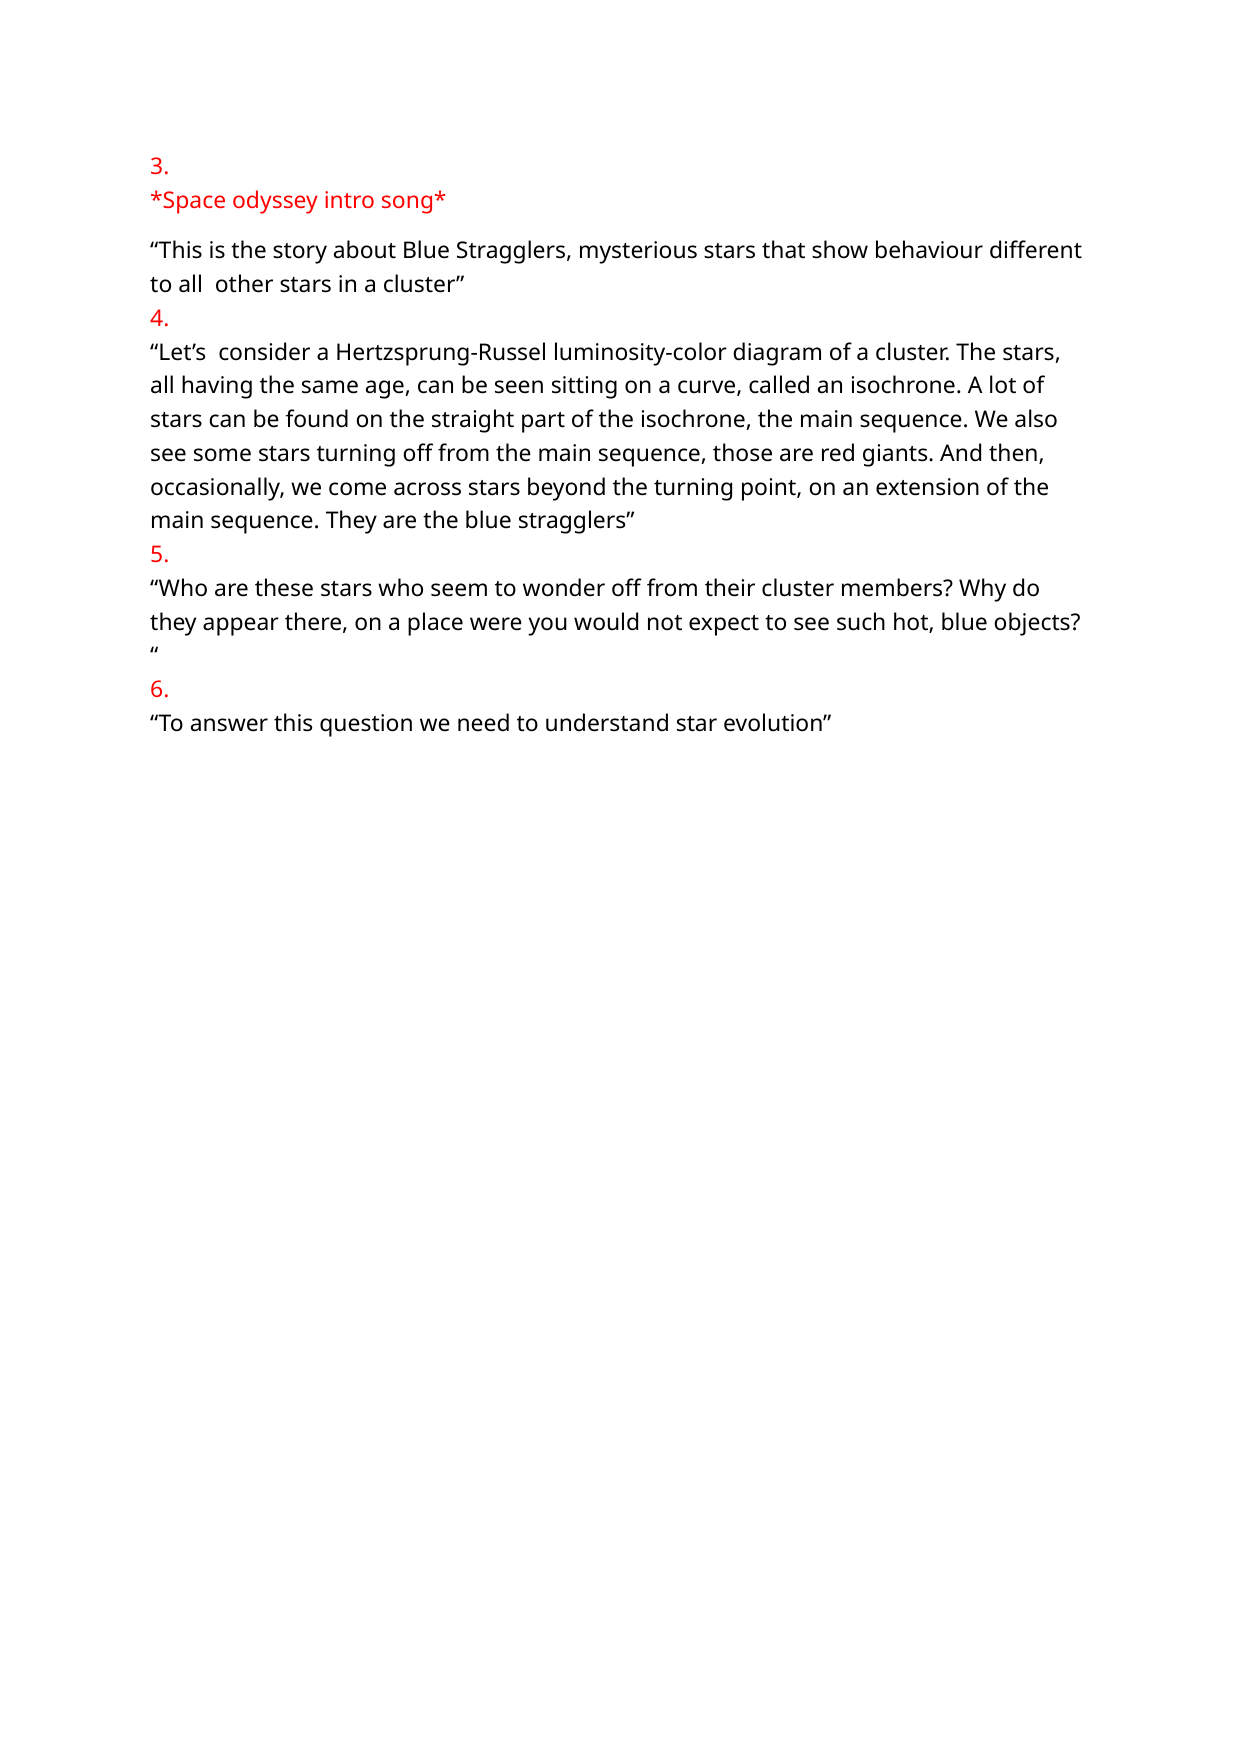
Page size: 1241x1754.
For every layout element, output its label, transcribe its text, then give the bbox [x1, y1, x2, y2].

text “This is the story about Blue Stragglers, mysterious stars that show behaviour different to all other stars in a cluster” 4. “Let’s consider a Hertzsprung-Russel luminosity-color diagram of a cluster. The stars, all having the same age, can be seen sitting on a curve, called an isochrone. A lot of stars can be found on the straight part of the isochrone, the main sequence. We also see some stars turning off from the main sequence, those are red giants. And then, occasionally, we come across stars beyond the turning point, on an extension of the main sequence. They are the blue stragglers” 5. “Who are these stars who seem to wonder off from their cluster members? Why do they appear there, on a place were you would not expect to see such hot, blue objects? “ 6. “To answer this question we need to understand star evolution” [150, 234, 1090, 738]
